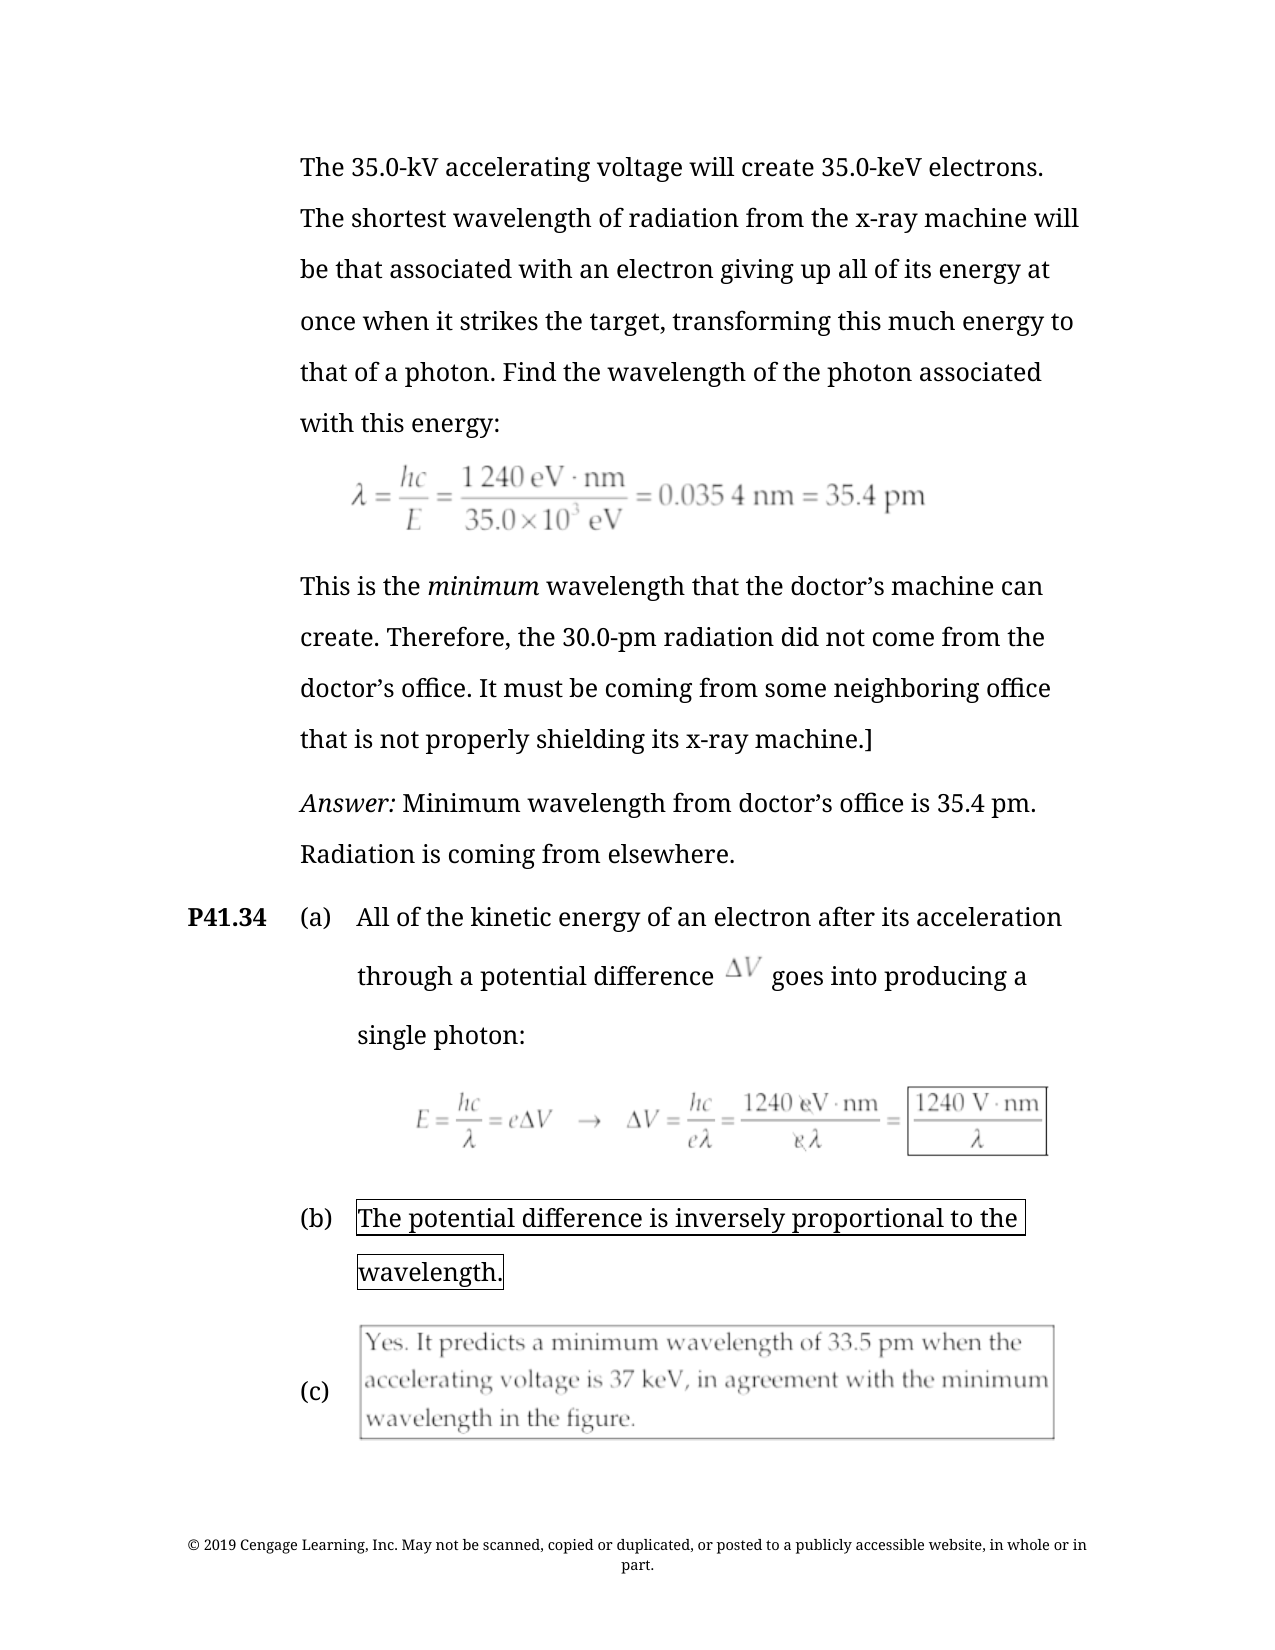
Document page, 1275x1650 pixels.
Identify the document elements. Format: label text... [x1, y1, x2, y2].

text (b) The potential difference is inversely proportional to the wavelength. [187, 1199, 1087, 1290]
text The 35.0-kV accelerating voltage will create 35.0-keV electrons. The shortest wavelength of radiation from the x-ray machine will be that associated with an electron giving up all of its energy at once when it strikes the target, transforming this much energy to that of a photon. Find the wavelength of the photon associated with this energy: [300, 150, 1087, 439]
text (c) [187, 1320, 1087, 1460]
text This is the minimum wavelength that the doctor’s machine can create. Therefore, the 30.0-pm radiation did not come from the doctor’s office. It must be coming from some neighboring office that is not properly shielding its x-ray machine.] [300, 568, 1087, 756]
text P41.34 (a) All of the kinetic energy of an electron after its acceleration through a potential difference goes into producing a single photon: [187, 900, 1087, 1051]
text Answer: Minimum wavelength from doctor’s office is 35.4 pm. Radiation is coming from elsewhere. [300, 785, 1087, 870]
